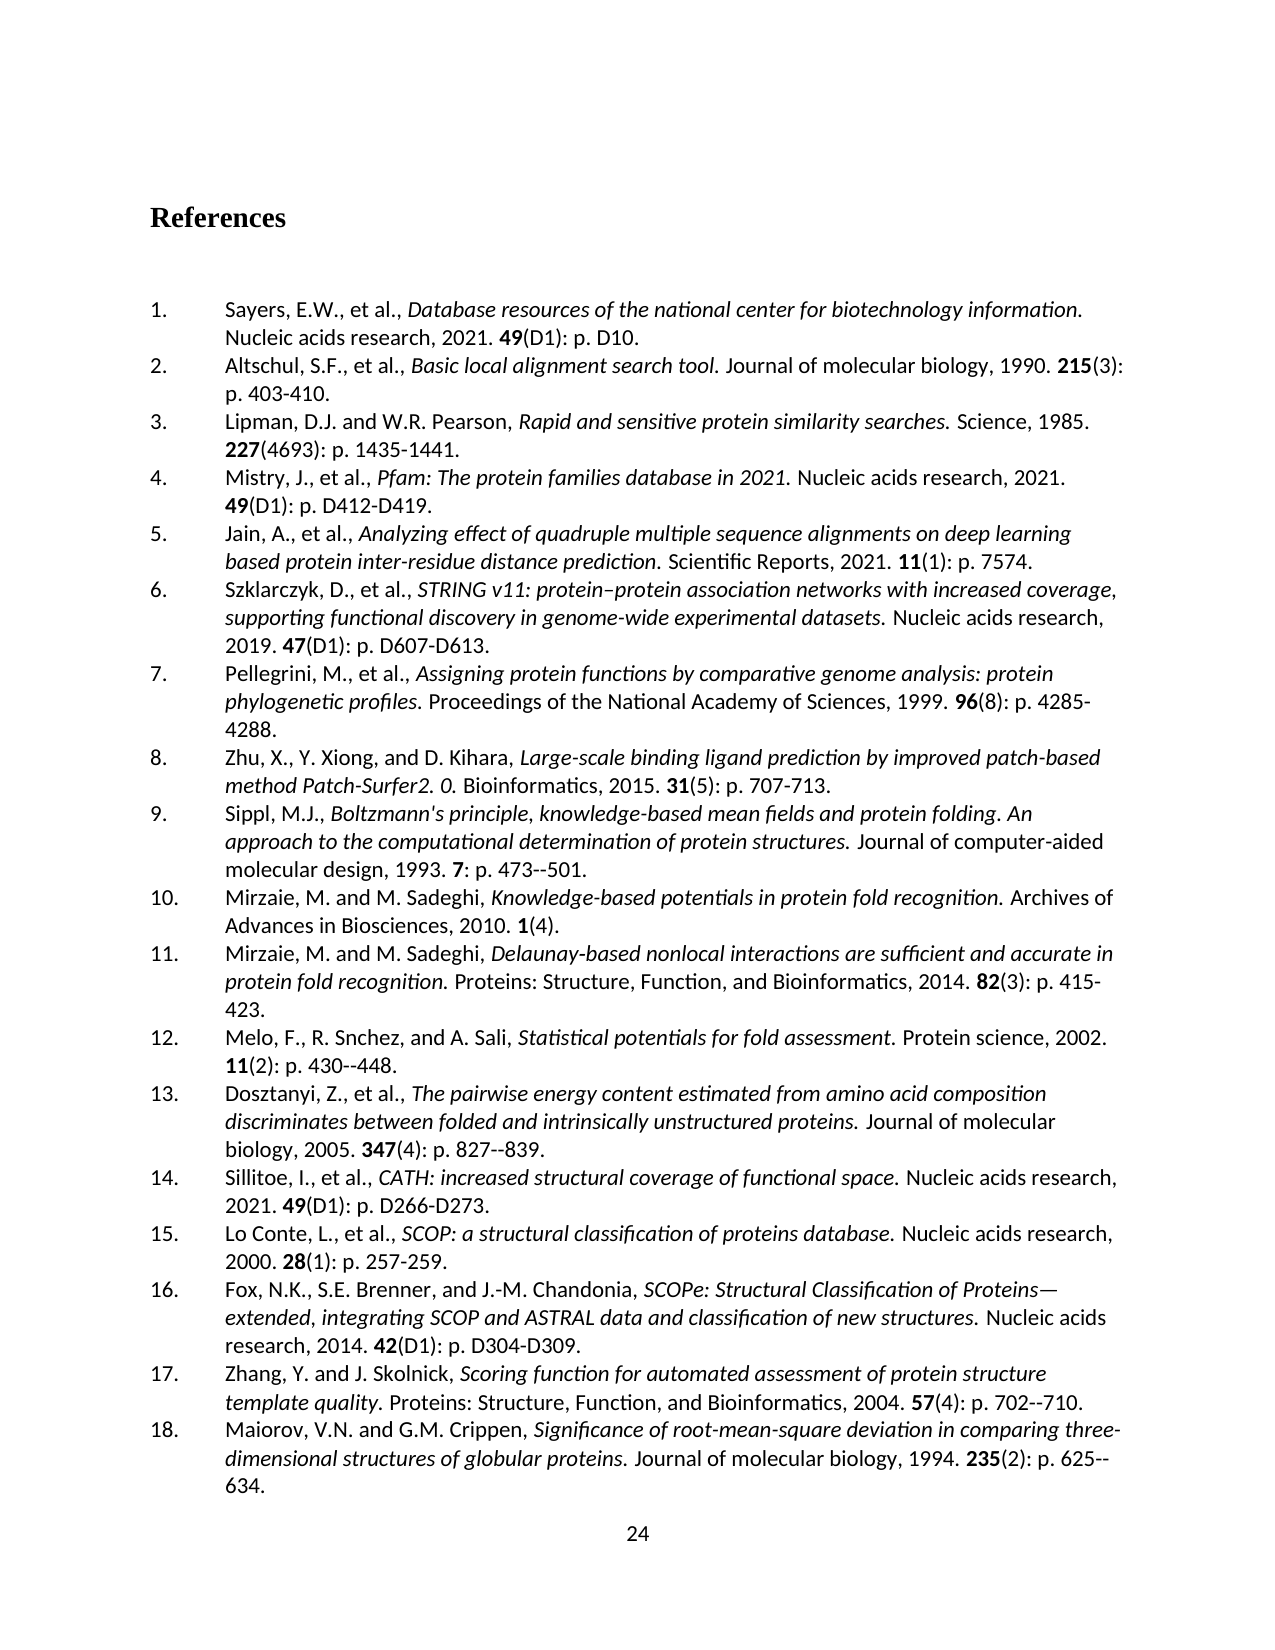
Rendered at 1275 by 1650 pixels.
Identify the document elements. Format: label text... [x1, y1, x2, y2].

text 15. Lo Conte, L., et al., SCOP: a structural classification of proteins database. Nucleic acids research, 2000. 28(1): p. 257-259. [150, 1219, 1125, 1276]
text 2. Altschul, S.F., et al., Basic local alignment search tool. Journal of molecular biology, 1990. 215(3): p. 403-410. [150, 351, 1125, 407]
text 13. Dosztanyi, Z., et al., The pairwise energy content estimated from amino acid composition discriminates between folded and intrinsically unstructured proteins. Journal of molecular biology, 2005. 347(4): p. 827--839. [150, 1079, 1125, 1163]
text 3. Lipman, D.J. and W.R. Pearson, Rapid and sensitive protein similarity searches. Science, 1985. 227(4693): p. 1435-1441. [150, 407, 1125, 463]
text 17. Zhang, Y. and J. Skolnick, Scoring function for automated assessment of protein structure template quality. Proteins: Structure, Function, and Bioinformatics, 2004. 57(4): p. 702--710. [150, 1359, 1125, 1416]
text 14. Sillitoe, I., et al., CATH: increased structural coverage of functional space. Nucleic acids research, 2021. 49(D1): p. D266-D273. [150, 1163, 1125, 1219]
text 16. Fox, N.K., S.E. Brenner, and J.-M. Chandonia, SCOPe: Structural Classification of Proteins—extended, integrating SCOP and ASTRAL data and classification of new structures. Nucleic acids research, 2014. 42(D1): p. D304-D309. [150, 1276, 1125, 1359]
text 8. Zhu, X., Y. Xiong, and D. Kihara, Large-scale binding ligand prediction by improved patch-based method Patch-Surfer2. 0. Bioinformatics, 2015. 31(5): p. 707-713. [150, 743, 1125, 799]
text 11. Mirzaie, M. and M. Sadeghi, Delaunay‐based nonlocal interactions are sufficient and accurate in protein fold recognition. Proteins: Structure, Function, and Bioinformatics, 2014. 82(3): p. 415-423. [150, 939, 1125, 1023]
text 1. Sayers, E.W., et al., Database resources of the national center for biotechnology information. Nucleic acids research, 2021. 49(D1): p. D10. [150, 294, 1125, 351]
text 10. Mirzaie, M. and M. Sadeghi, Knowledge-based potentials in protein fold recognition. Archives of Advances in Biosciences, 2010. 1(4). [150, 883, 1125, 939]
text 18. Maiorov, V.N. and G.M. Crippen, Significance of root-mean-square deviation in comparing three-dimensional structures of globular proteins. Journal of molecular biology, 1994. 235(2): p. 625--634. [150, 1416, 1125, 1500]
text 9. Sippl, M.J., Boltzmann's principle, knowledge-based mean fields and protein folding. An approach to the computational determination of protein structures. Journal of computer-aided molecular design, 1993. 7: p. 473--501. [150, 799, 1125, 883]
text 6. Szklarczyk, D., et al., STRING v11: protein–protein association networks with increased coverage, supporting functional discovery in genome-wide experimental datasets. Nucleic acids research, 2019. 47(D1): p. D607-D613. [150, 575, 1125, 659]
text 12. Melo, F., R. Snchez, and A. Sali, Statistical potentials for fold assessment. Protein science, 2002. 11(2): p. 430--448. [150, 1023, 1125, 1079]
text 7. Pellegrini, M., et al., Assigning protein functions by comparative genome analysis: protein phylogenetic profiles. Proceedings of the National Academy of Sciences, 1999. 96(8): p. 4285-4288. [150, 659, 1125, 743]
text 5. Jain, A., et al., Analyzing effect of quadruple multiple sequence alignments on deep learning based protein inter-residue distance prediction. Scientific Reports, 2021. 11(1): p. 7574. [150, 519, 1125, 575]
text 4. Mistry, J., et al., Pfam: The protein families database in 2021. Nucleic acids research, 2021. 49(D1): p. D412-D419. [150, 463, 1125, 519]
text References [150, 200, 1125, 234]
